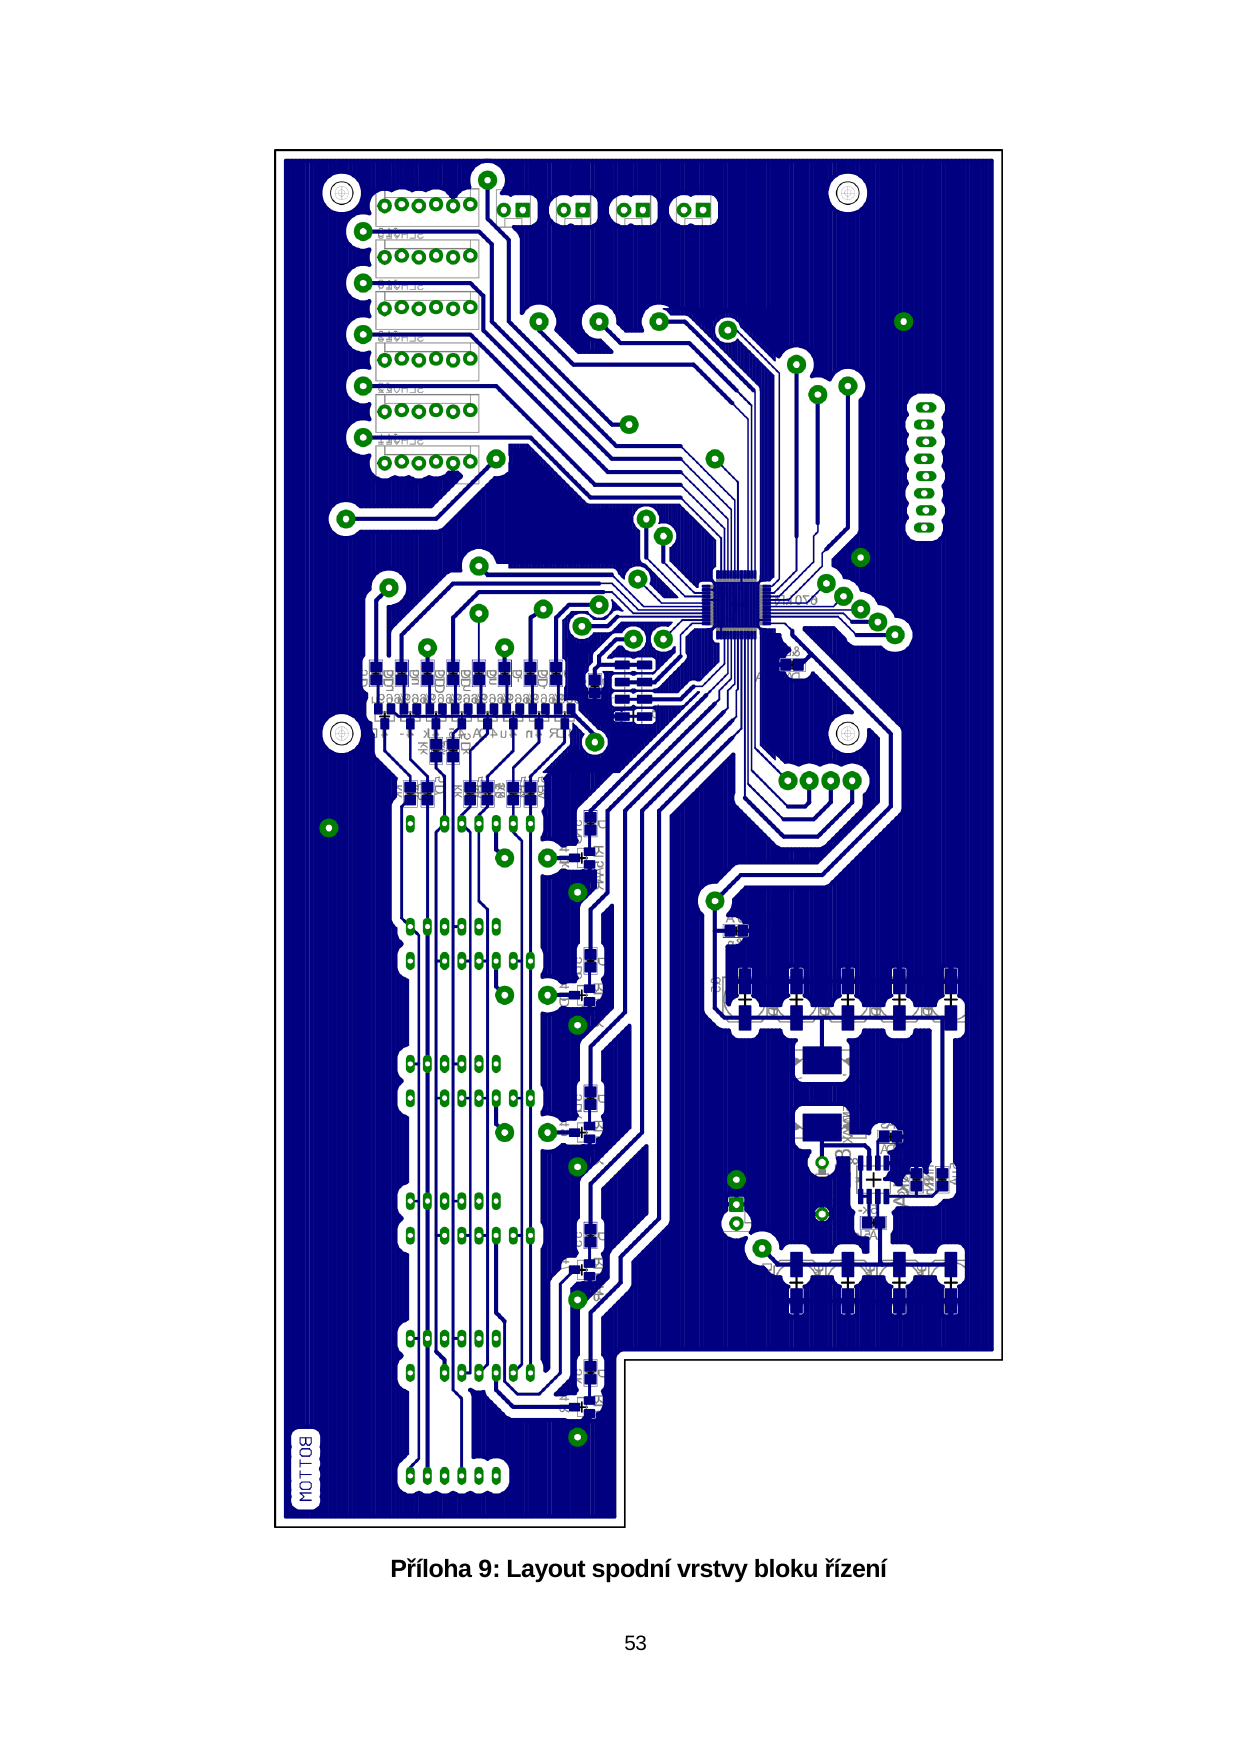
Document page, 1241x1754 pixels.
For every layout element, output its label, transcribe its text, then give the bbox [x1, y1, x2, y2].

text Příloha 9: Layout spodní vrstvy bloku řízení [187, 1554, 1090, 1582]
picture [274, 149, 1003, 1528]
